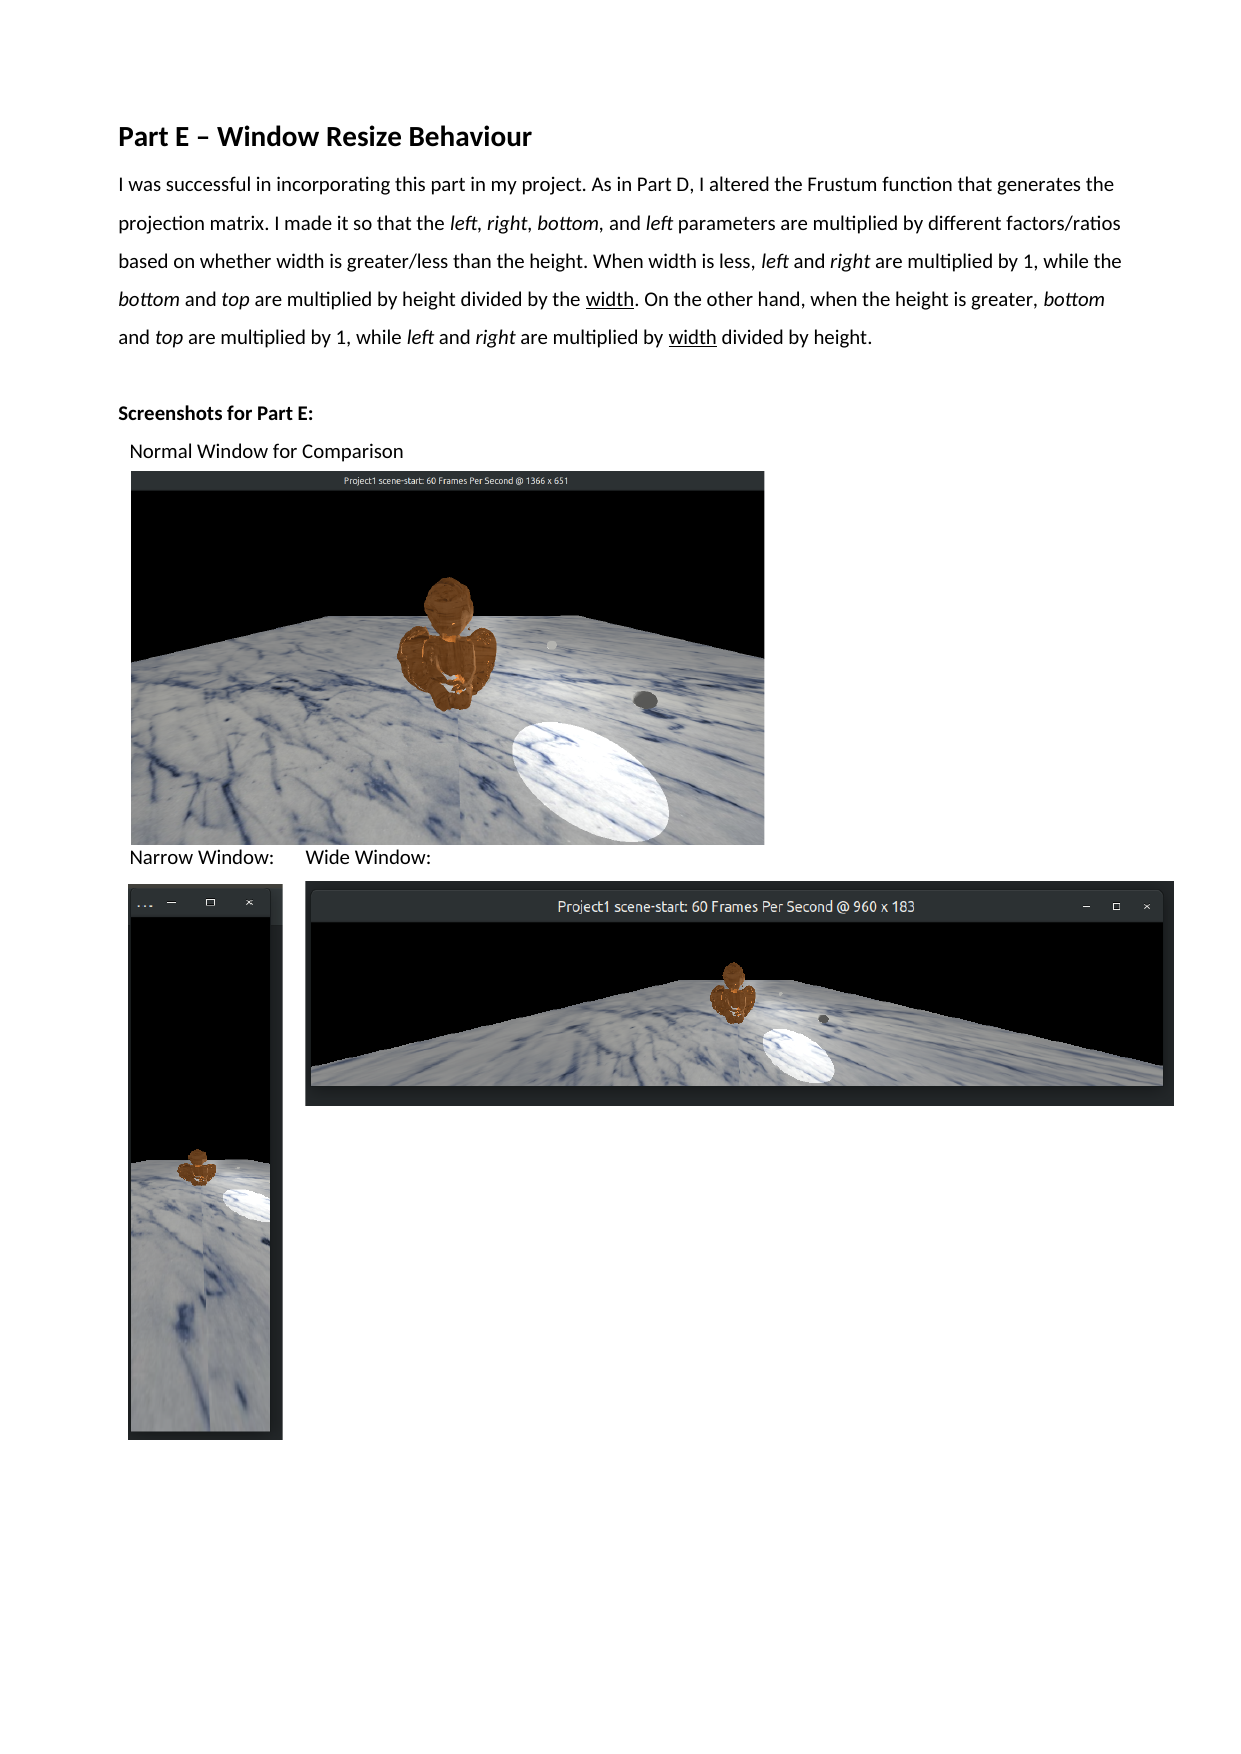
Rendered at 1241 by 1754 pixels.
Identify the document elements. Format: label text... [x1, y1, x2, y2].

picture [128, 884, 283, 1440]
table_cell Narrow Window: [118, 844, 294, 1501]
text I was successful in incorporating this part in my project. As in Part D, I altered the Frustum function that generates the projection matrix. I made it so that the left, right, bottom, and left parameters are multiplied by different factors/ratios based on whether width is greater/less than the height. When width is less, left and right are multiplied by 1, while the bottom and top are multiplied by height divided by the width. On the other hand, when the height is greater, bottom and top are multiplied by 1, while left and right are multiplied by width divided by height. [118, 172, 1122, 349]
text Screenshots for Part E: [118, 400, 1122, 426]
picture [131, 471, 765, 845]
table_header Normal Window for Comparison [118, 439, 1181, 844]
picture [305, 881, 1174, 1106]
table_cell Wide Window: [294, 844, 1181, 1501]
text Part E – Window Resize Behaviour [118, 118, 1122, 154]
